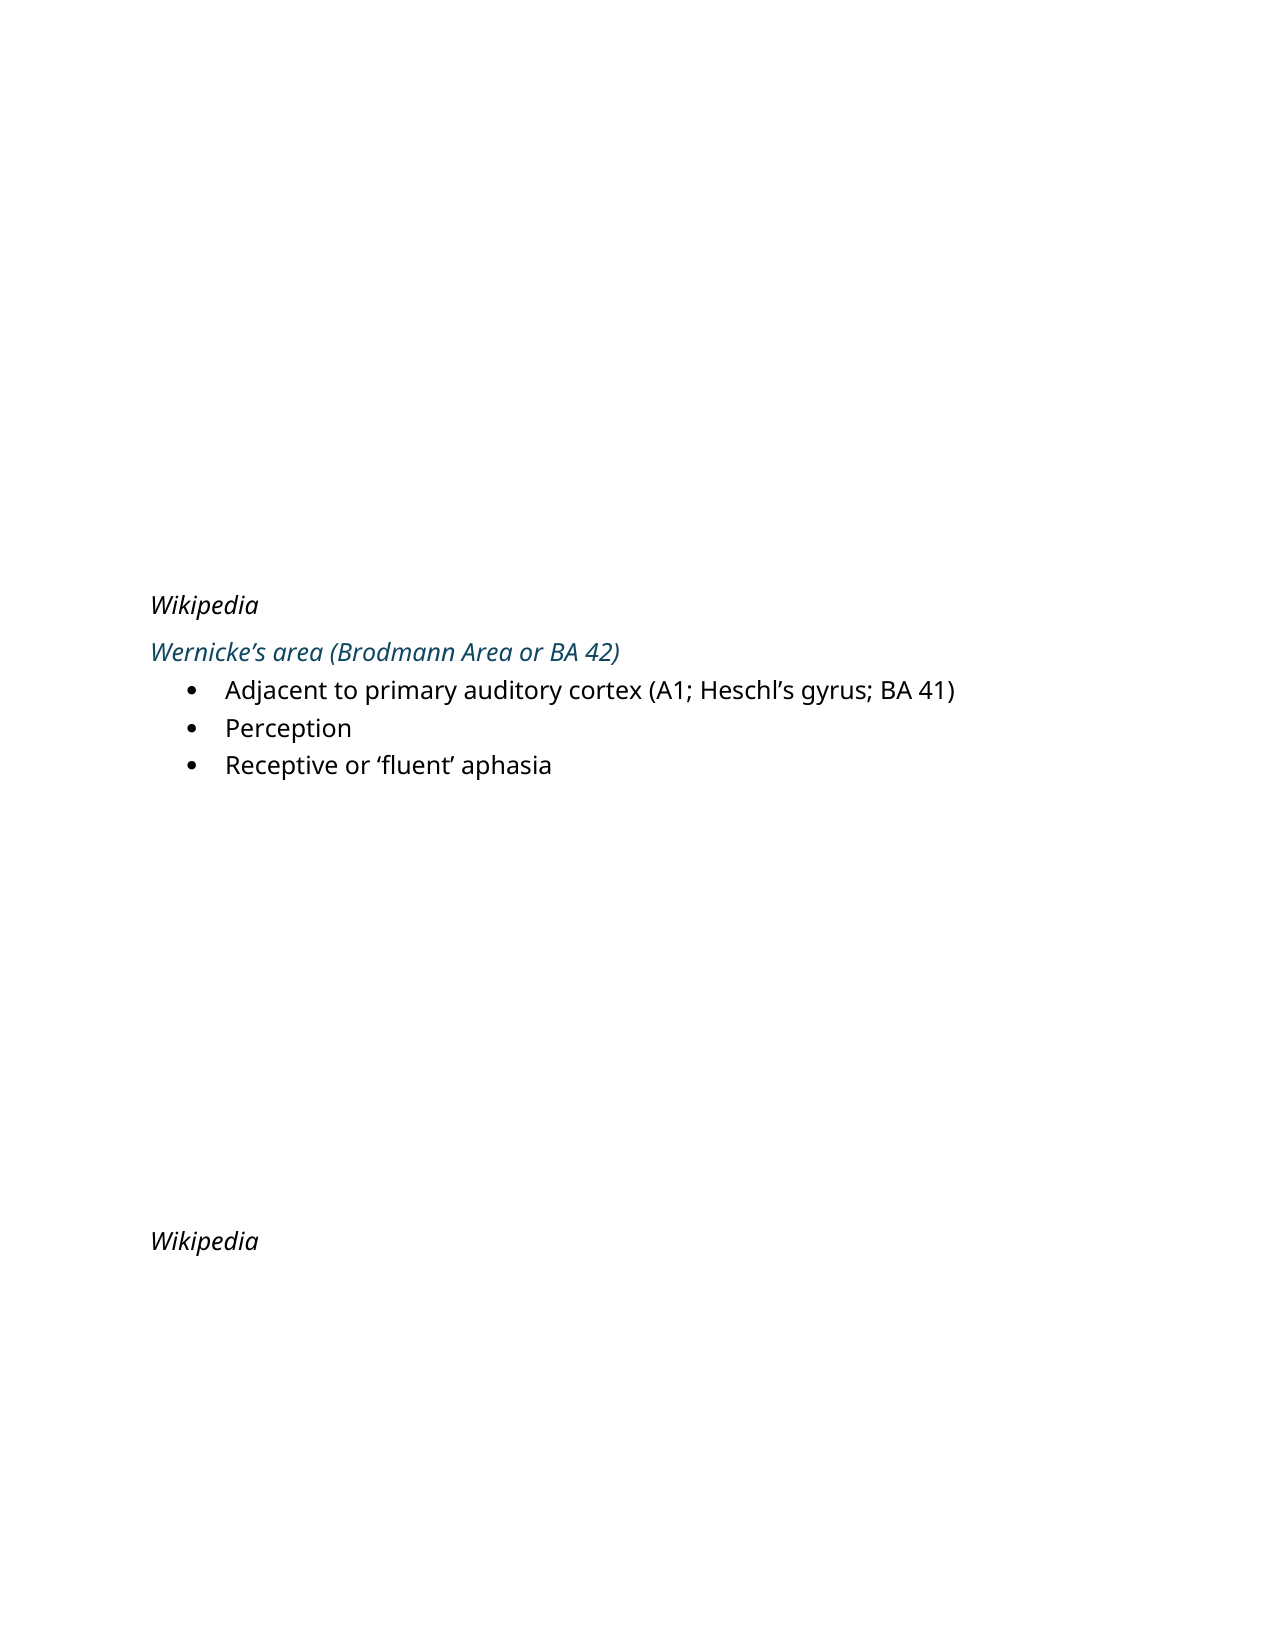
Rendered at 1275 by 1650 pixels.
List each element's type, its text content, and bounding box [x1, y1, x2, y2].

text Wikipedia [150, 588, 1125, 622]
subtitle Wernicke’s area (Brodmann Area or BA 42) [150, 634, 1125, 668]
text Wikipedia [150, 1223, 1125, 1257]
list Adjacent to primary auditory cortex (A1; Heschl’s gyrus; BA 41) [187, 672, 1125, 706]
list Receptive or ‘fluent’ aphasia [187, 748, 1125, 782]
list Perception [187, 710, 1125, 744]
